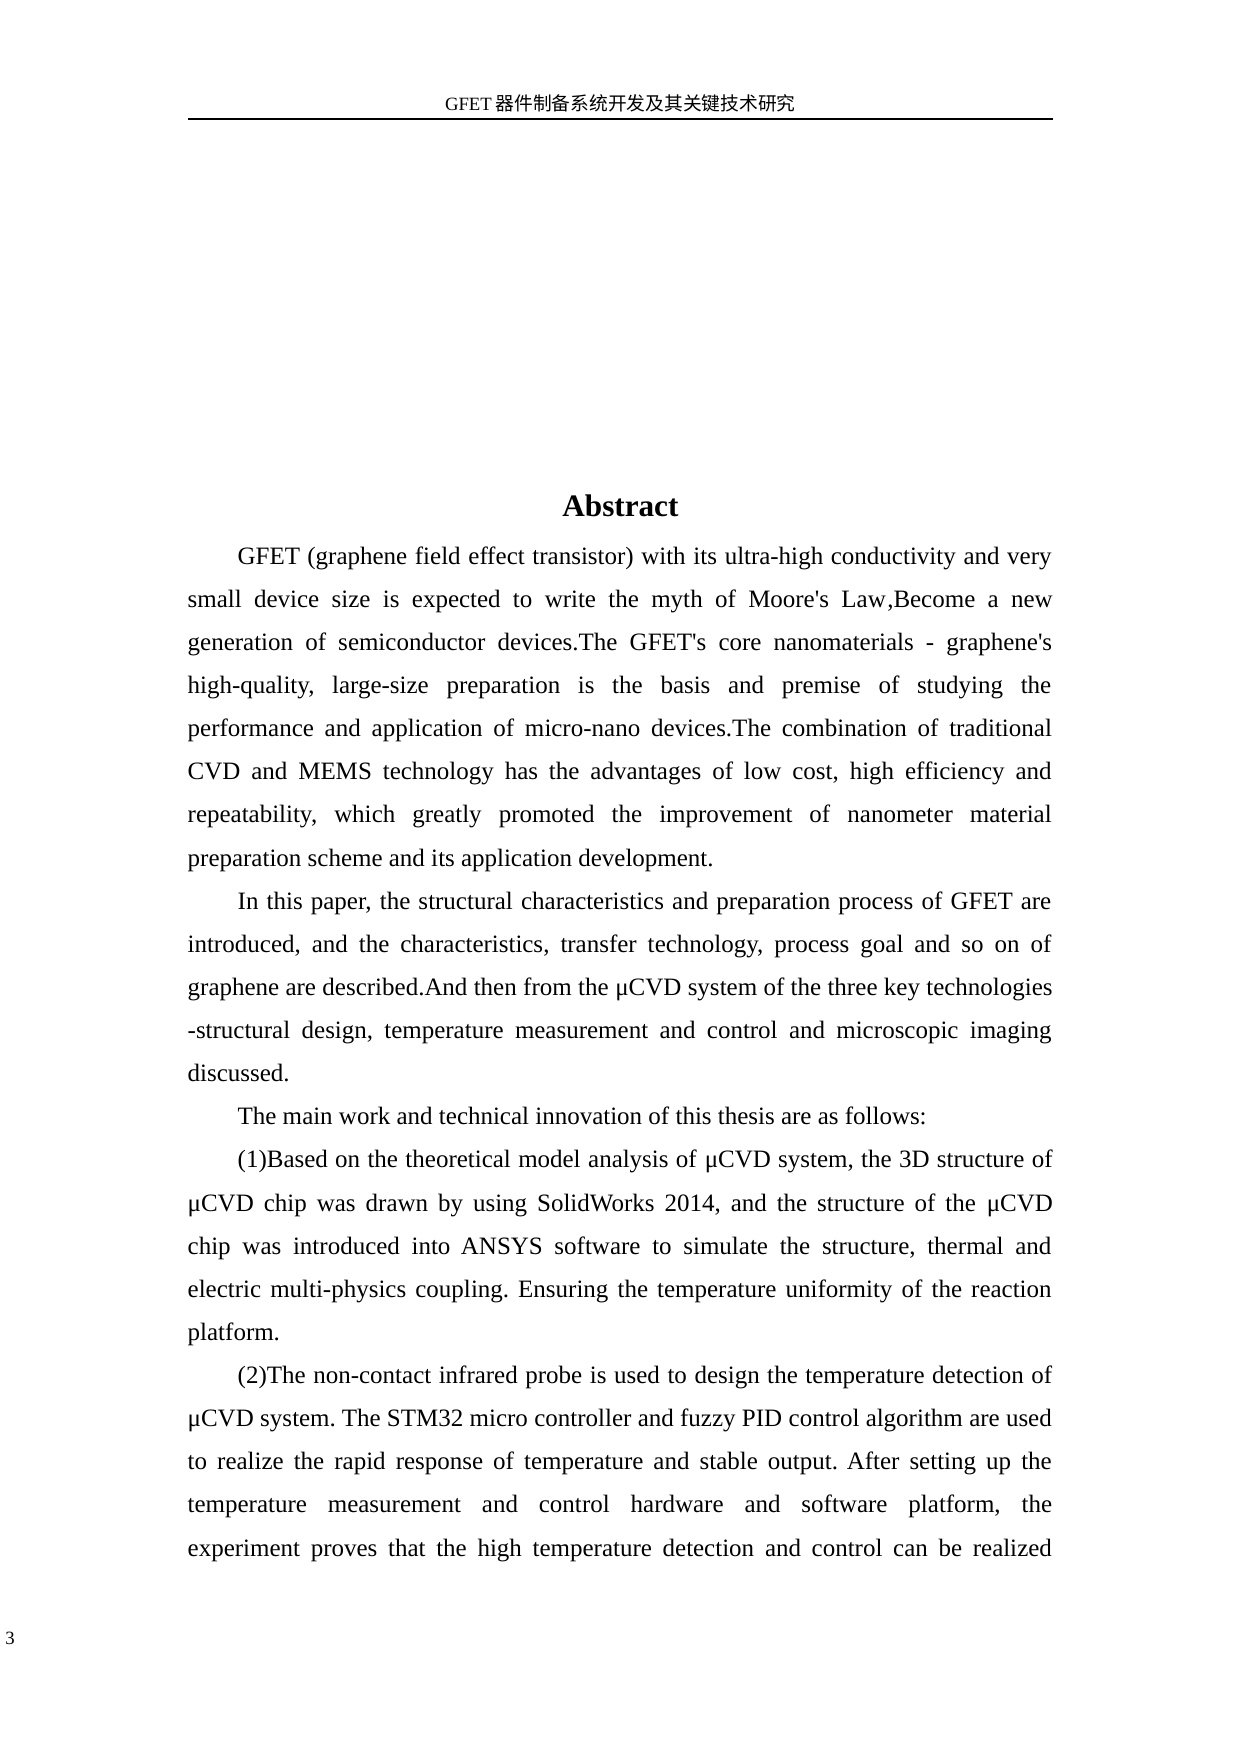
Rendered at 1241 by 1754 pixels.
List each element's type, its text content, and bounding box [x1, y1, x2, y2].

list Based on the theoretical model analysis of μCVD system, the 3D structure of μCVD chip was drawn by using SolidWorks 2014, and the structure of the μCVD chip was introduced into ANSYS software to simulate the structure, thermal and electric multi-physics coupling. Ensuring the temperature uniformity of the reaction platform. [187, 1144, 1053, 1346]
text GFET (graphene field effect transistor) with its ultra-high conductivity and very small device size is expected to write the myth of Moore's Law,Become a new generation of semiconductor devices.The GFET's core nanomaterials - graphene's high-quality, large-size preparation is the basis and premise of studying the performance and application of micro-nano devices.The combination of traditional CVD and MEMS technology has the advantages of low cost, high efficiency and repeatability, which greatly promoted the improvement of nanometer material preparation scheme and its application development. [187, 541, 1053, 871]
text In this paper, the structural characteristics and preparation process of GFET are introduced, and the characteristics, transfer technology, process goal and so on of graphene are described.And then from the μCVD system of the three key technologies -structural design, temperature measurement and control and microscopic imaging discussed. [187, 886, 1053, 1087]
text Abstract [187, 487, 1053, 523]
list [187, 1360, 1053, 1561]
text The main work and technical innovation of this thesis are as follows: [187, 1101, 1053, 1130]
